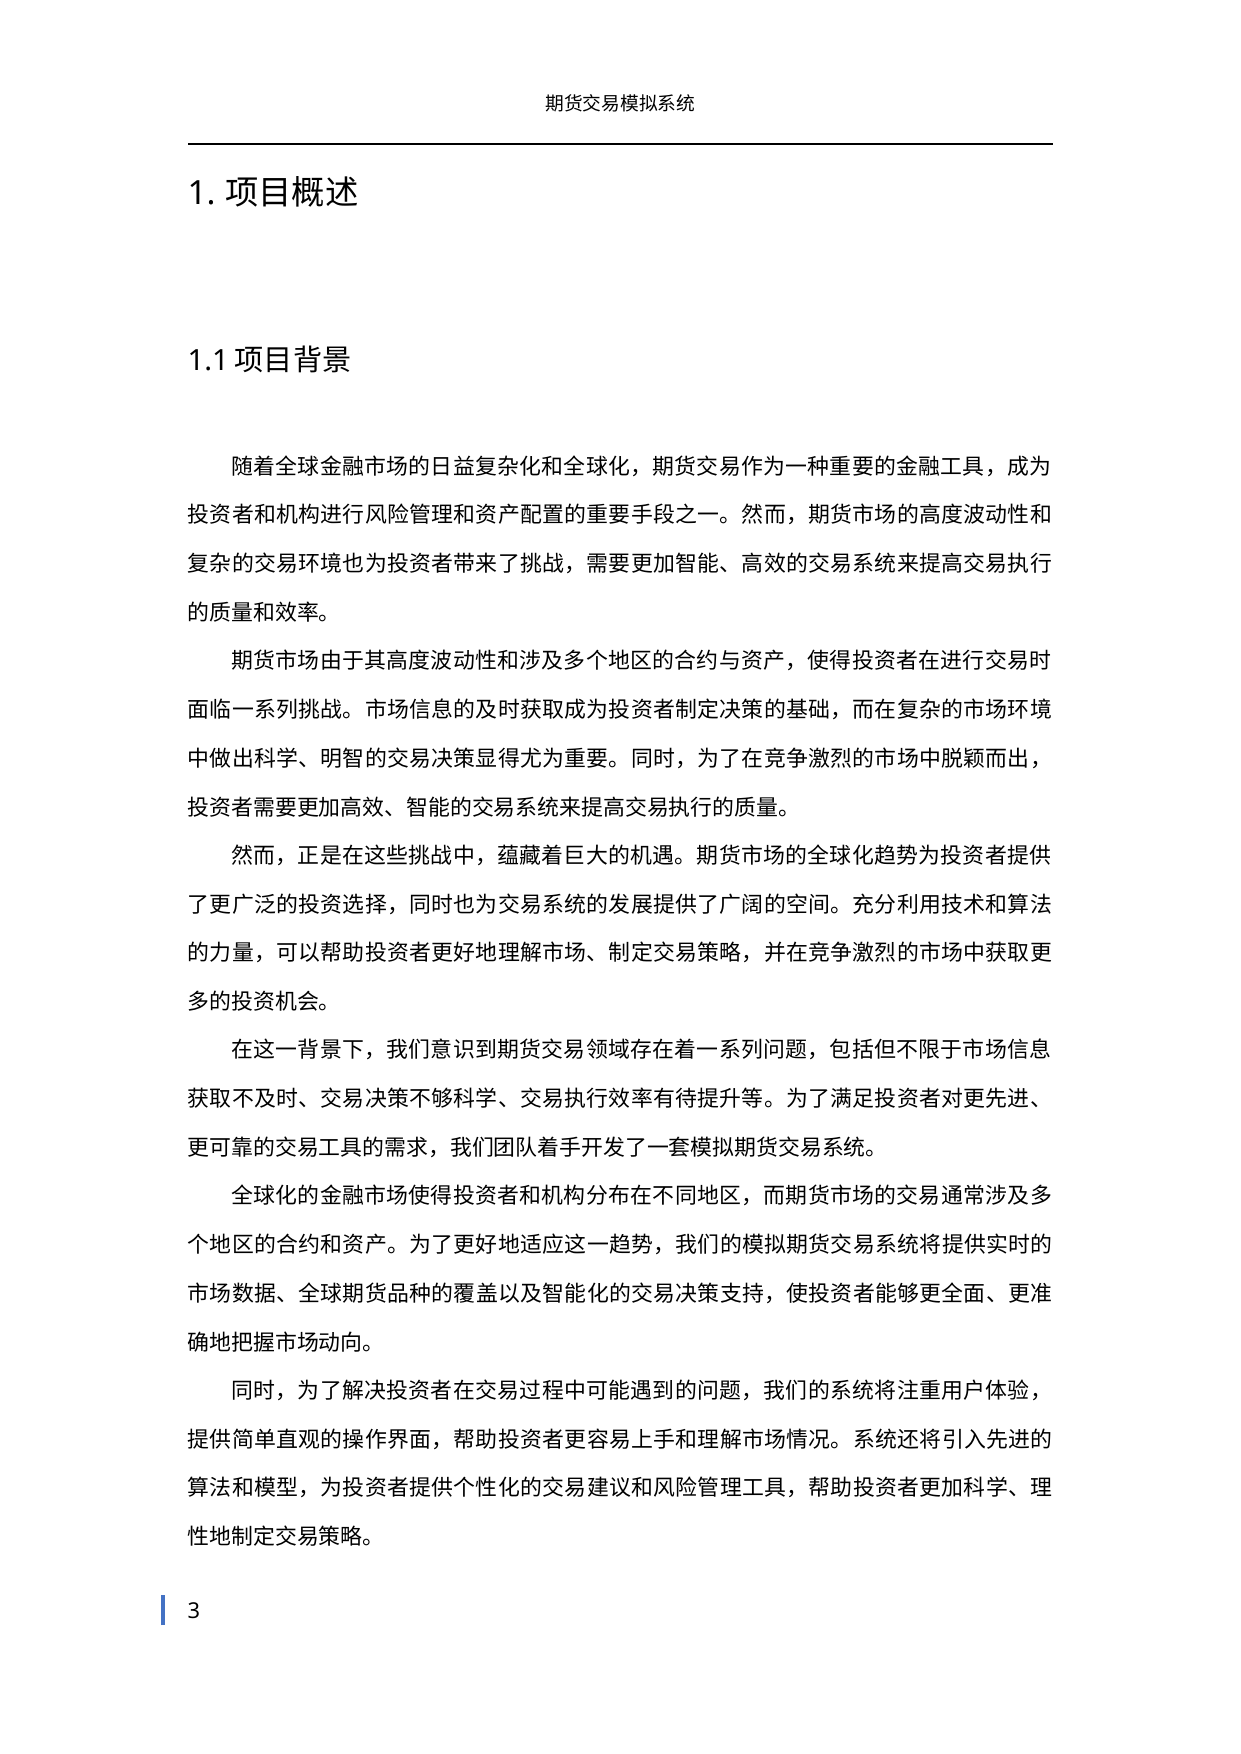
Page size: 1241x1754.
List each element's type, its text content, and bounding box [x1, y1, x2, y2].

text 全球化的金融市场使得投资者和机构分布在不同地区，而期货市场的交易通常涉及多个地区的合约和资产。为了更好地适应这一趋势，我们的模拟期货交易系统将提供实时的市场数据、全球期货品种的覆盖以及智能化的交易决策支持，使投资者能够更全面、更准确地把握市场动向。 [187, 1178, 1053, 1357]
text 在这一背景下，我们意识到期货交易领域存在着一系列问题，包括但不限于市场信息获取不及时、交易决策不够科学、交易执行效率有待提升等。为了满足投资者对更先进、更可靠的交易工具的需求，我们团队着手开发了一套模拟期货交易系统。 [187, 1032, 1053, 1162]
subtitle 项目概述 [187, 158, 1053, 223]
text 随着全球金融市场的日益复杂化和全球化，期货交易作为一种重要的金融工具，成为投资者和机构进行风险管理和资产配置的重要手段之一。然而，期货市场的高度波动性和复杂的交易环境也为投资者带来了挑战，需要更加智能、高效的交易系统来提高交易执行的质量和效率。 [187, 448, 1053, 627]
text 然而，正是在这些挑战中，蕴藏着巨大的机遇。期货市场的全球化趋势为投资者提供了更广泛的投资选择，同时也为交易系统的发展提供了广阔的空间。充分利用技术和算法的力量，可以帮助投资者更好地理解市场、制定交易策略，并在竞争激烈的市场中获取更多的投资机会。 [187, 837, 1053, 1016]
text 期货市场由于其高度波动性和涉及多个地区的合约与资产，使得投资者在进行交易时面临一系列挑战。市场信息的及时获取成为投资者制定决策的基础，而在复杂的市场环境中做出科学、明智的交易决策显得尤为重要。同时，为了在竞争激烈的市场中脱颖而出，投资者需要更加高效、智能的交易系统来提高交易执行的质量。 [187, 643, 1053, 822]
text 同时，为了解决投资者在交易过程中可能遇到的问题，我们的系统将注重用户体验，提供简单直观的操作界面，帮助投资者更容易上手和理解市场情况。系统还将引入先进的算法和模型，为投资者提供个性化的交易建议和风险管理工具，帮助投资者更加科学、理性地制定交易策略。 [187, 1372, 1053, 1551]
subtitle 1.1项目背景 [187, 325, 1053, 390]
